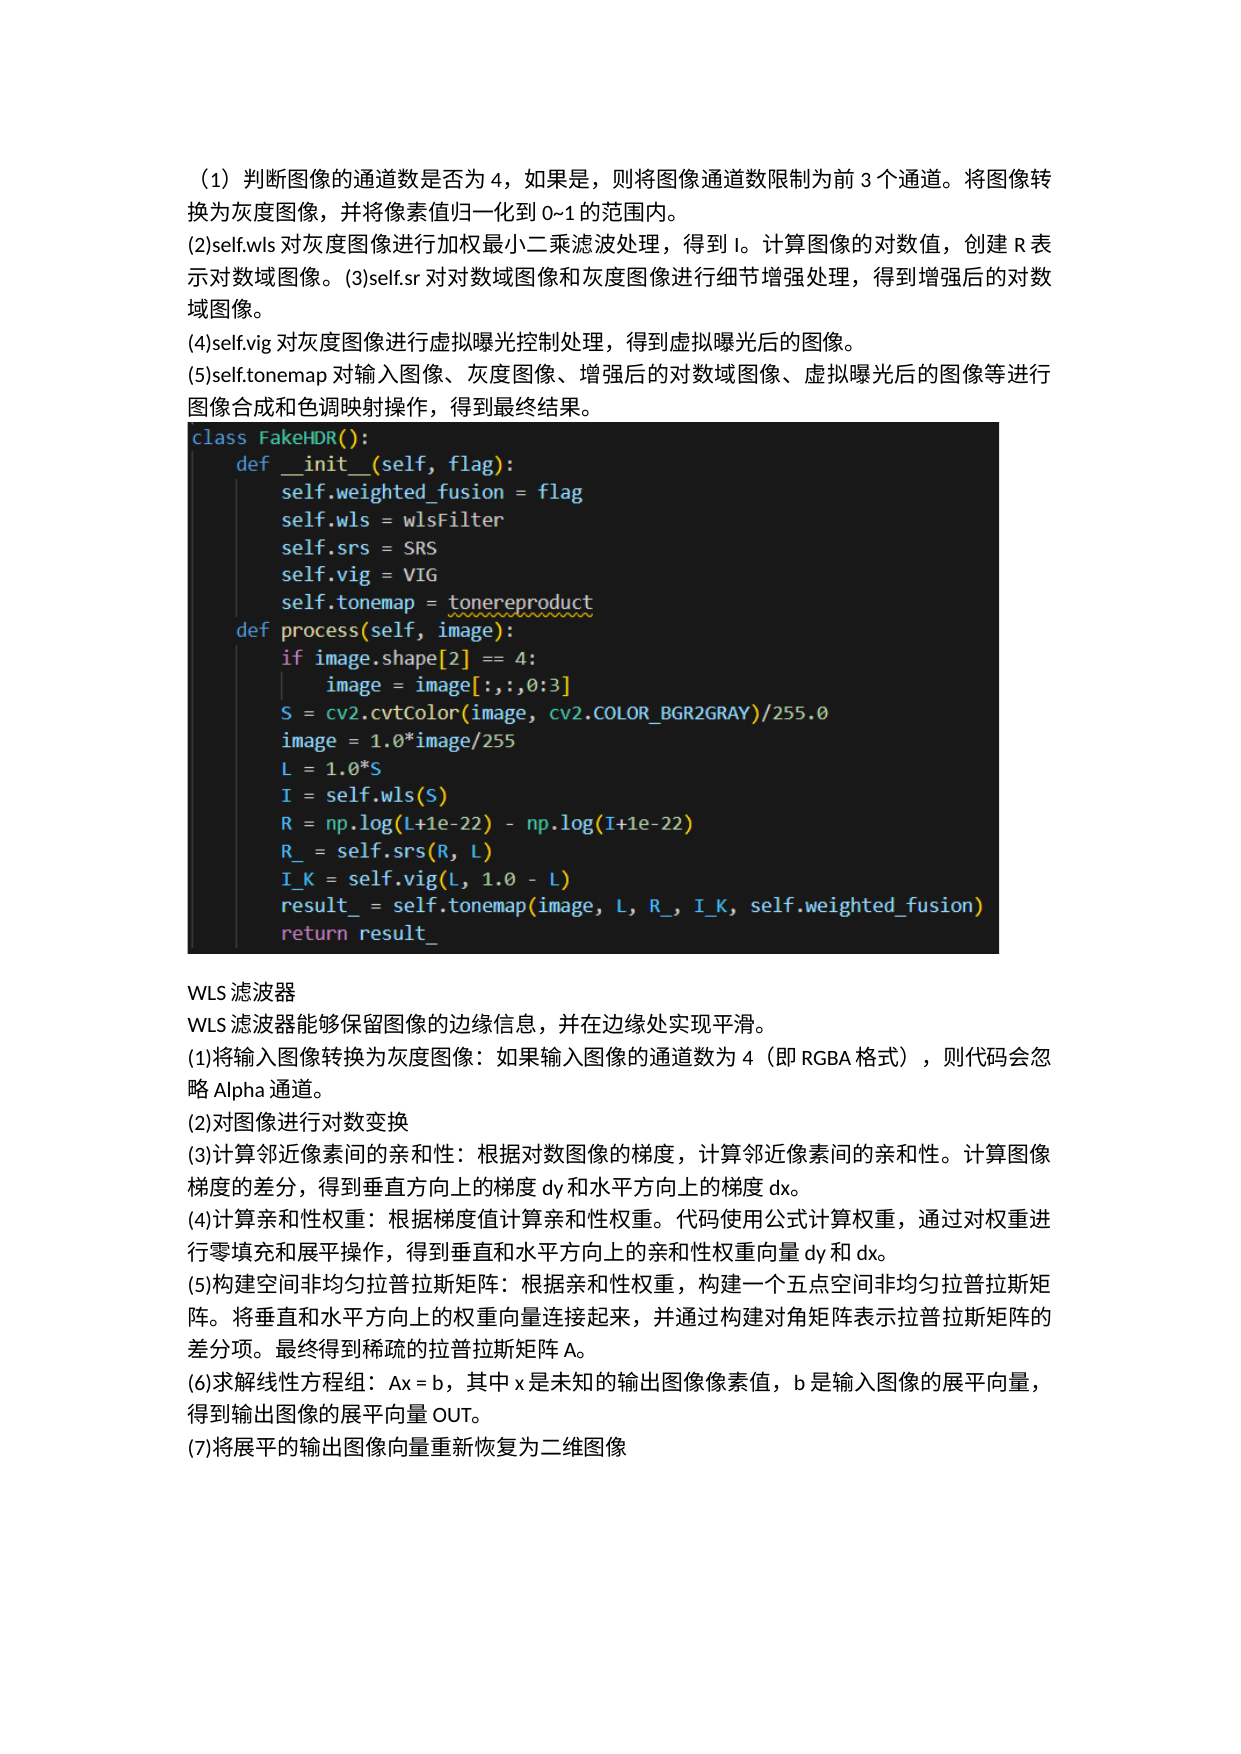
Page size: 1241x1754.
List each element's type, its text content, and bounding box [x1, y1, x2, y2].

text WLS滤波器能够保留图像的边缘信息，并在边缘处实现平滑。 [187, 1007, 1053, 1039]
text (7)将展平的输出图像向量重新恢复为二维图像 [187, 1429, 1053, 1462]
text (4)计算亲和性权重：根据梯度值计算亲和性权重。代码使用公式计算权重，通过对权重进行零填充和展平操作，得到垂直和水平方向上的亲和性权重向量dy和dx。 [187, 1202, 1053, 1267]
text (2)self.wls对灰度图像进行加权最小二乘滤波处理，得到I。计算图像的对数值，创建R表示对数域图像。(3)self.sr对对数域图像和灰度图像进行细节增强处理，得到增强后的对数域图像。 [187, 227, 1053, 324]
picture [187, 422, 1000, 954]
text WLS滤波器 [187, 974, 1053, 1007]
text (1)将输入图像转换为灰度图像：如果输入图像的通道数为4（即RGBA格式），则代码会忽略Alpha通道。 [187, 1039, 1053, 1104]
text (3)计算邻近像素间的亲和性：根据对数图像的梯度，计算邻近像素间的亲和性。计算图像梯度的差分，得到垂直方向上的梯度dy和水平方向上的梯度dx。 [187, 1137, 1053, 1202]
text (6)求解线性方程组：Ax = b，其中x是未知的输出图像像素值，b是输入图像的展平向量，得到输出图像的展平向量OUT。 [187, 1364, 1053, 1429]
text (5)self.tonemap对输入图像、灰度图像、增强后的对数域图像、虚拟曝光后的图像等进行图像合成和色调映射操作，得到最终结果。 [187, 357, 1053, 422]
text (2)对图像进行对数变换 [187, 1104, 1053, 1137]
text （1）判断图像的通道数是否为4，如果是，则将图像通道数限制为前3个通道。将图像转换为灰度图像，并将像素值归一化到0~1的范围内。 [187, 162, 1053, 227]
text (4)self.vig对灰度图像进行虚拟曝光控制处理，得到虚拟曝光后的图像。 [187, 324, 1053, 357]
text (5)构建空间非均匀拉普拉斯矩阵：根据亲和性权重，构建一个五点空间非均匀拉普拉斯矩阵。将垂直和水平方向上的权重向量连接起来，并通过构建对角矩阵表示拉普拉斯矩阵的差分项。最终得到稀疏的拉普拉斯矩阵A。 [187, 1267, 1053, 1364]
